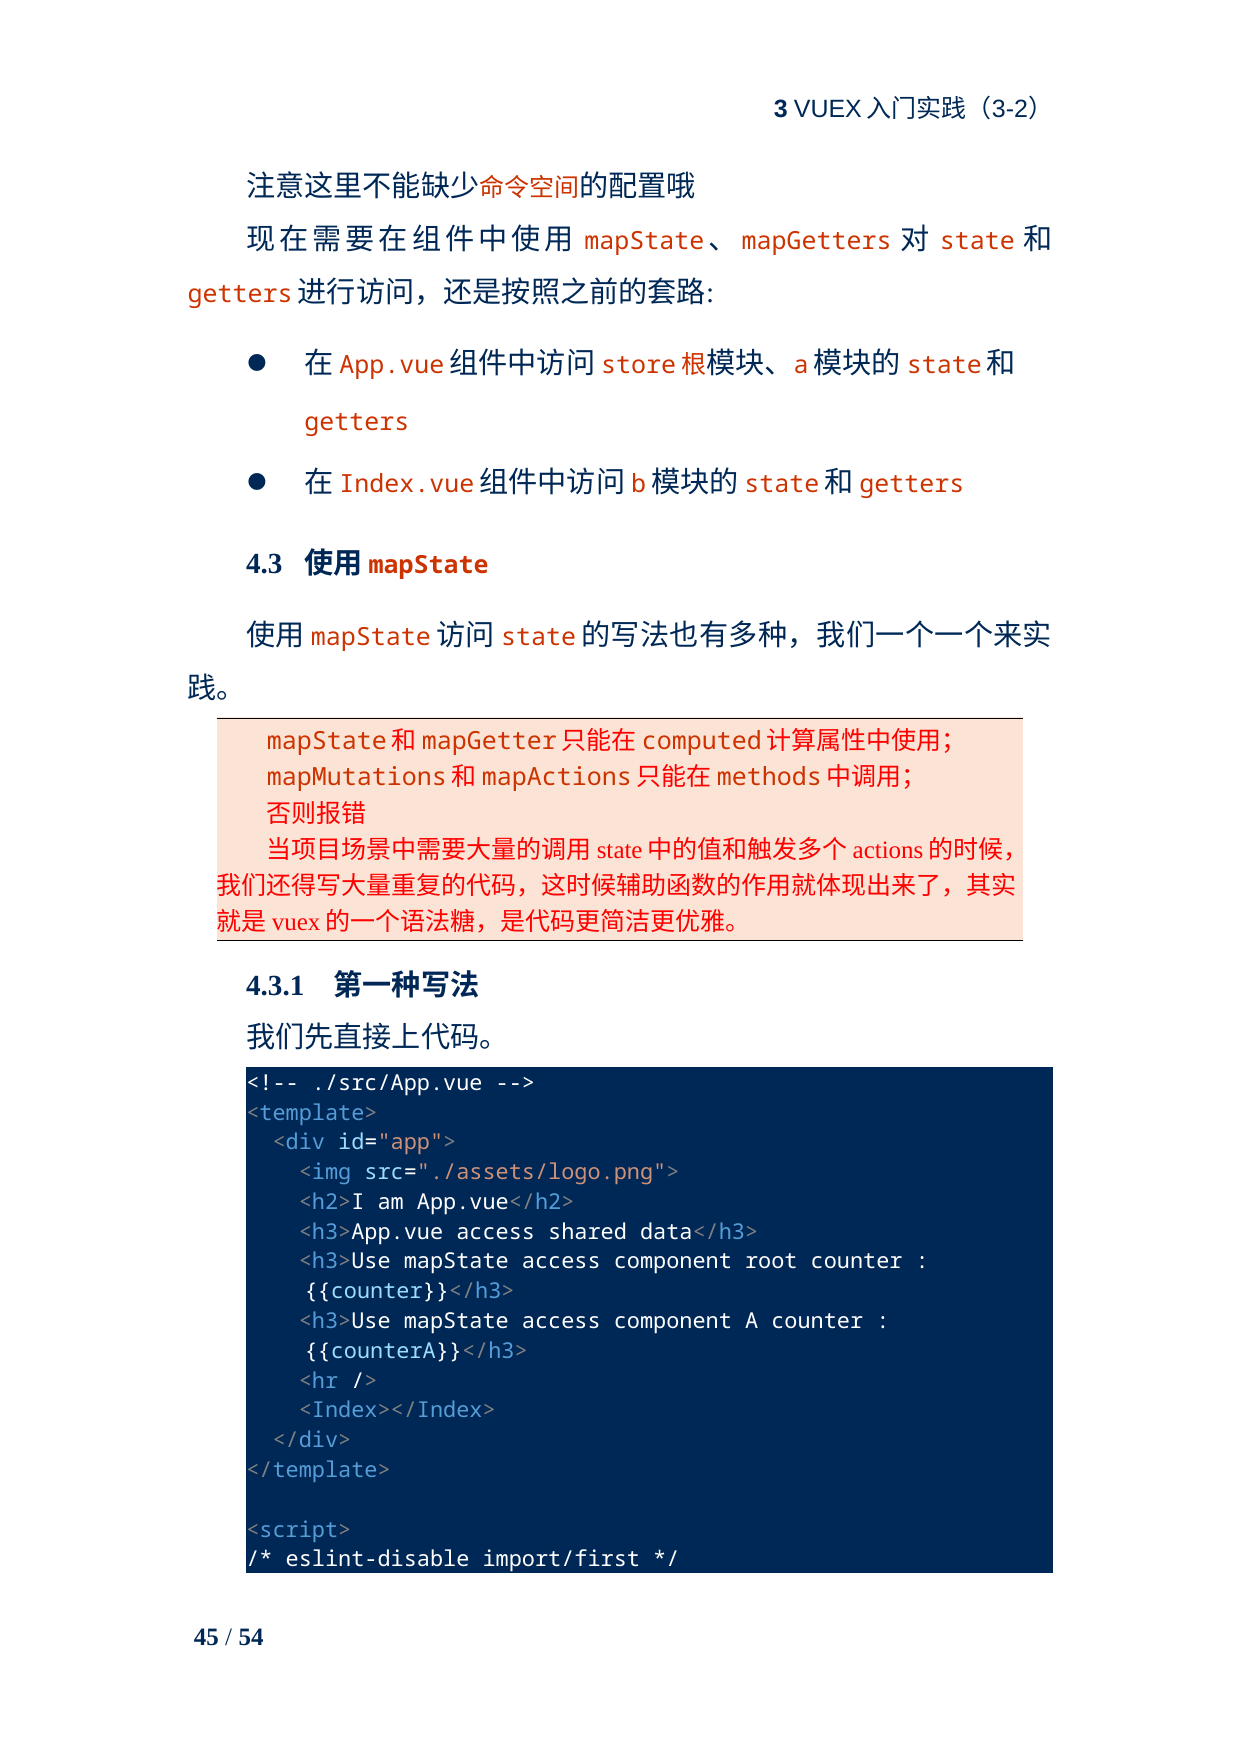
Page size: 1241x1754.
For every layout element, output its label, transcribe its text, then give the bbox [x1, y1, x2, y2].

text <img src="./assets/logo.png"> [246, 1156, 1053, 1186]
text <!-- ./src/App.vue --> [246, 1067, 1053, 1096]
text <h3>Use mapState access component root counter : {{counter}}</h3> [246, 1245, 1053, 1305]
text 我们先直接上代码。 [187, 1014, 1053, 1056]
text <template> [246, 1096, 1053, 1126]
text <Index></Index> [246, 1394, 1053, 1424]
text 注意这里不能缺少命令空间的配置哦 [187, 163, 1053, 205]
subtitle 第一种写法 [246, 961, 1053, 1003]
subtitle 使用mapState [246, 539, 1053, 582]
text </div> [246, 1424, 1053, 1454]
text <script> [246, 1513, 1053, 1543]
text 否则报错 [217, 790, 1023, 826]
text <h3>Use mapState access component A counter : {{counterA}}</h3> [246, 1305, 1053, 1364]
text <hr /> [246, 1364, 1053, 1394]
text <h3>App.vue access shared data</h3> [246, 1216, 1053, 1245]
text mapState和mapGetter只能在computed计算属性中使用； [217, 719, 1023, 754]
list 在Index.vue组件中访问b模块的state和getters [246, 440, 1053, 519]
text 当项目场景中需要大量的调用state中的值和触发多个actions的时候，我们还得写大量重复的代码，这时候辅助函数的作用就体现出来了，其实就是vuex的一个语法糖，是代码更简洁更优雅。 [217, 826, 1023, 940]
text 现在需要在组件中使用mapState、mapGetters对state和getters进行访问，还是按照之前的套路: [187, 215, 1053, 311]
text </template> [246, 1454, 1053, 1484]
list 在App.vue组件中访问store根模块、a模块的state和getters [246, 321, 1053, 440]
text mapMutations和mapActions只能在methods中调用； [217, 754, 1023, 790]
text <h2>I am App.vue</h2> [246, 1186, 1053, 1216]
text 使用mapState访问state的写法也有多种，我们一个一个来实践。 [187, 612, 1053, 707]
text /* eslint-disable import/first */ [246, 1543, 1053, 1573]
text <div id="app"> [246, 1126, 1053, 1156]
